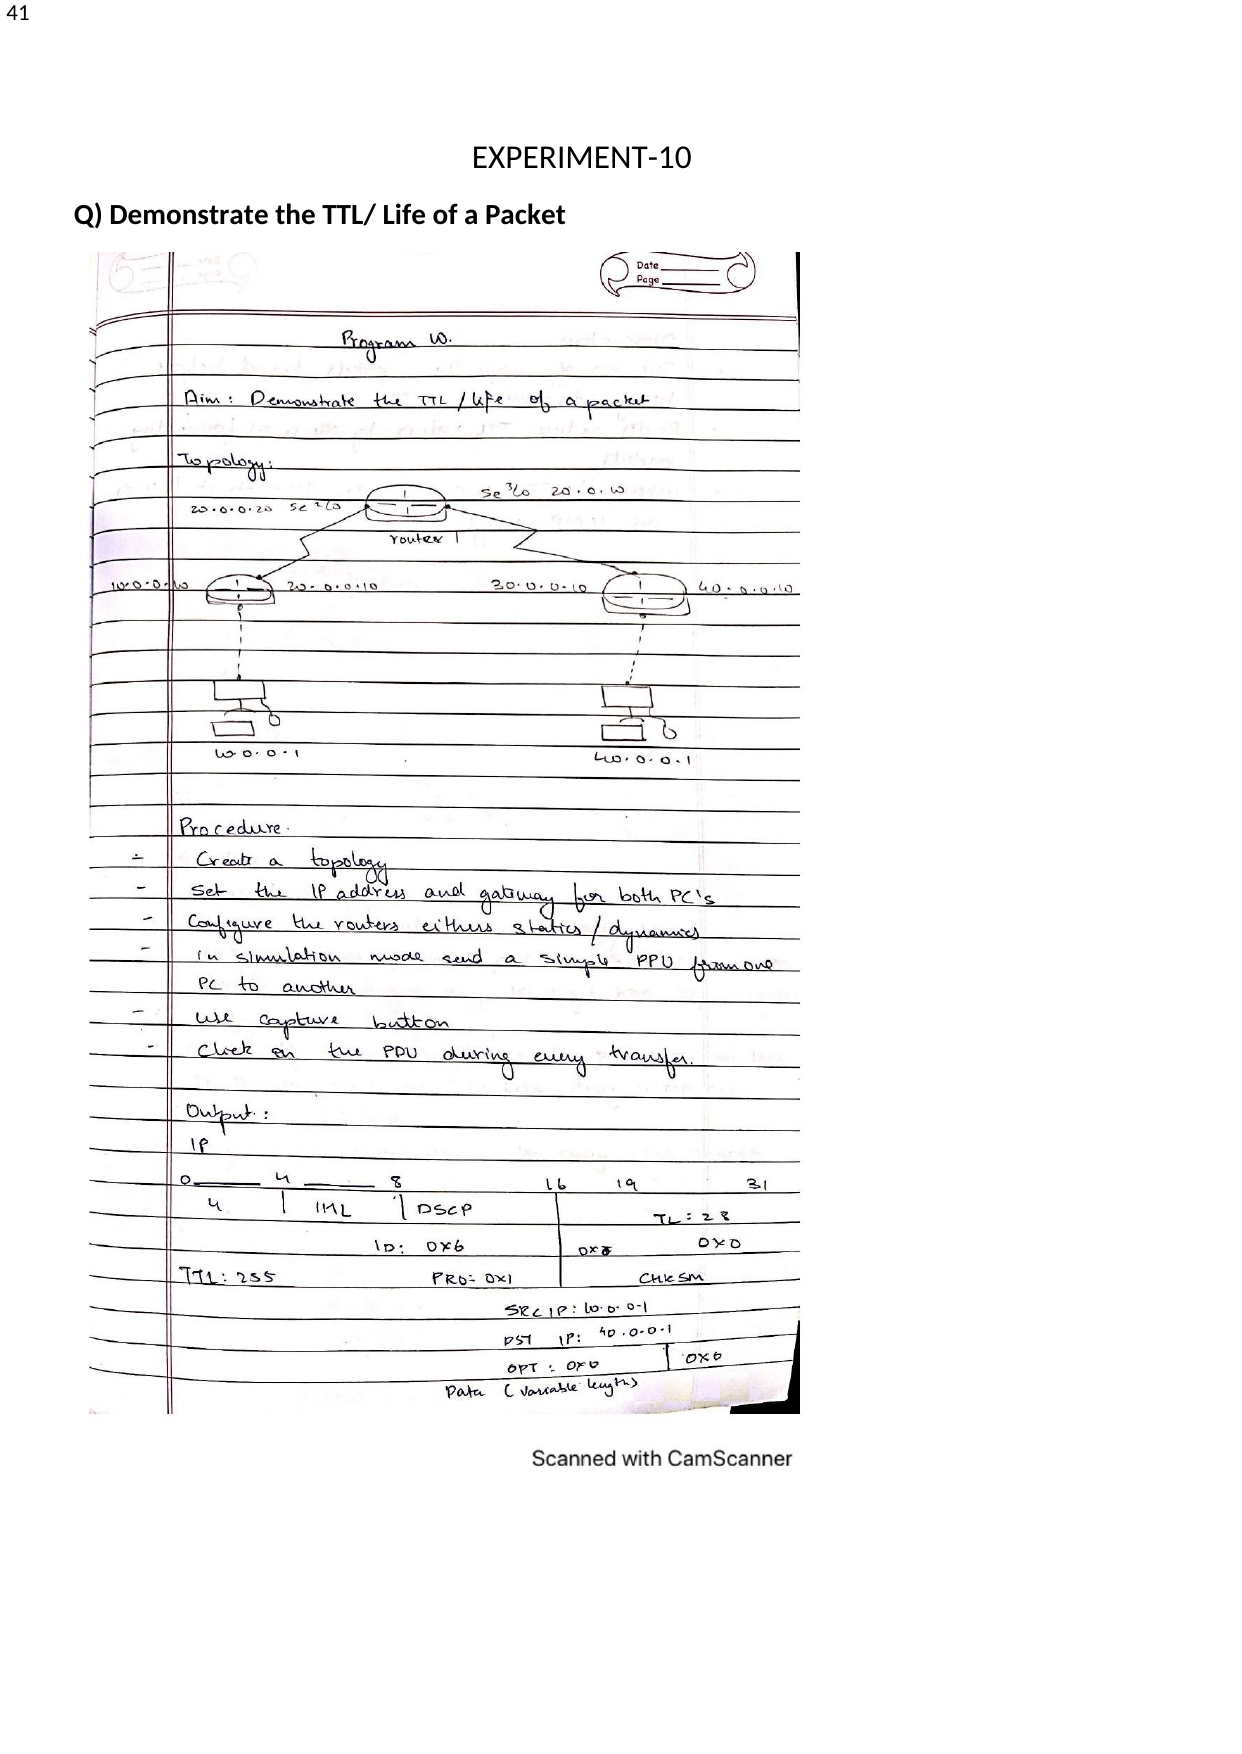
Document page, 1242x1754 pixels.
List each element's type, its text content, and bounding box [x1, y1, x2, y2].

picture [87, 252, 808, 1468]
subtitle EXPERIMENT-10 [80, 136, 1084, 176]
text Q) Demonstrate the TTL/ Life of a Packet [73, 196, 1185, 231]
